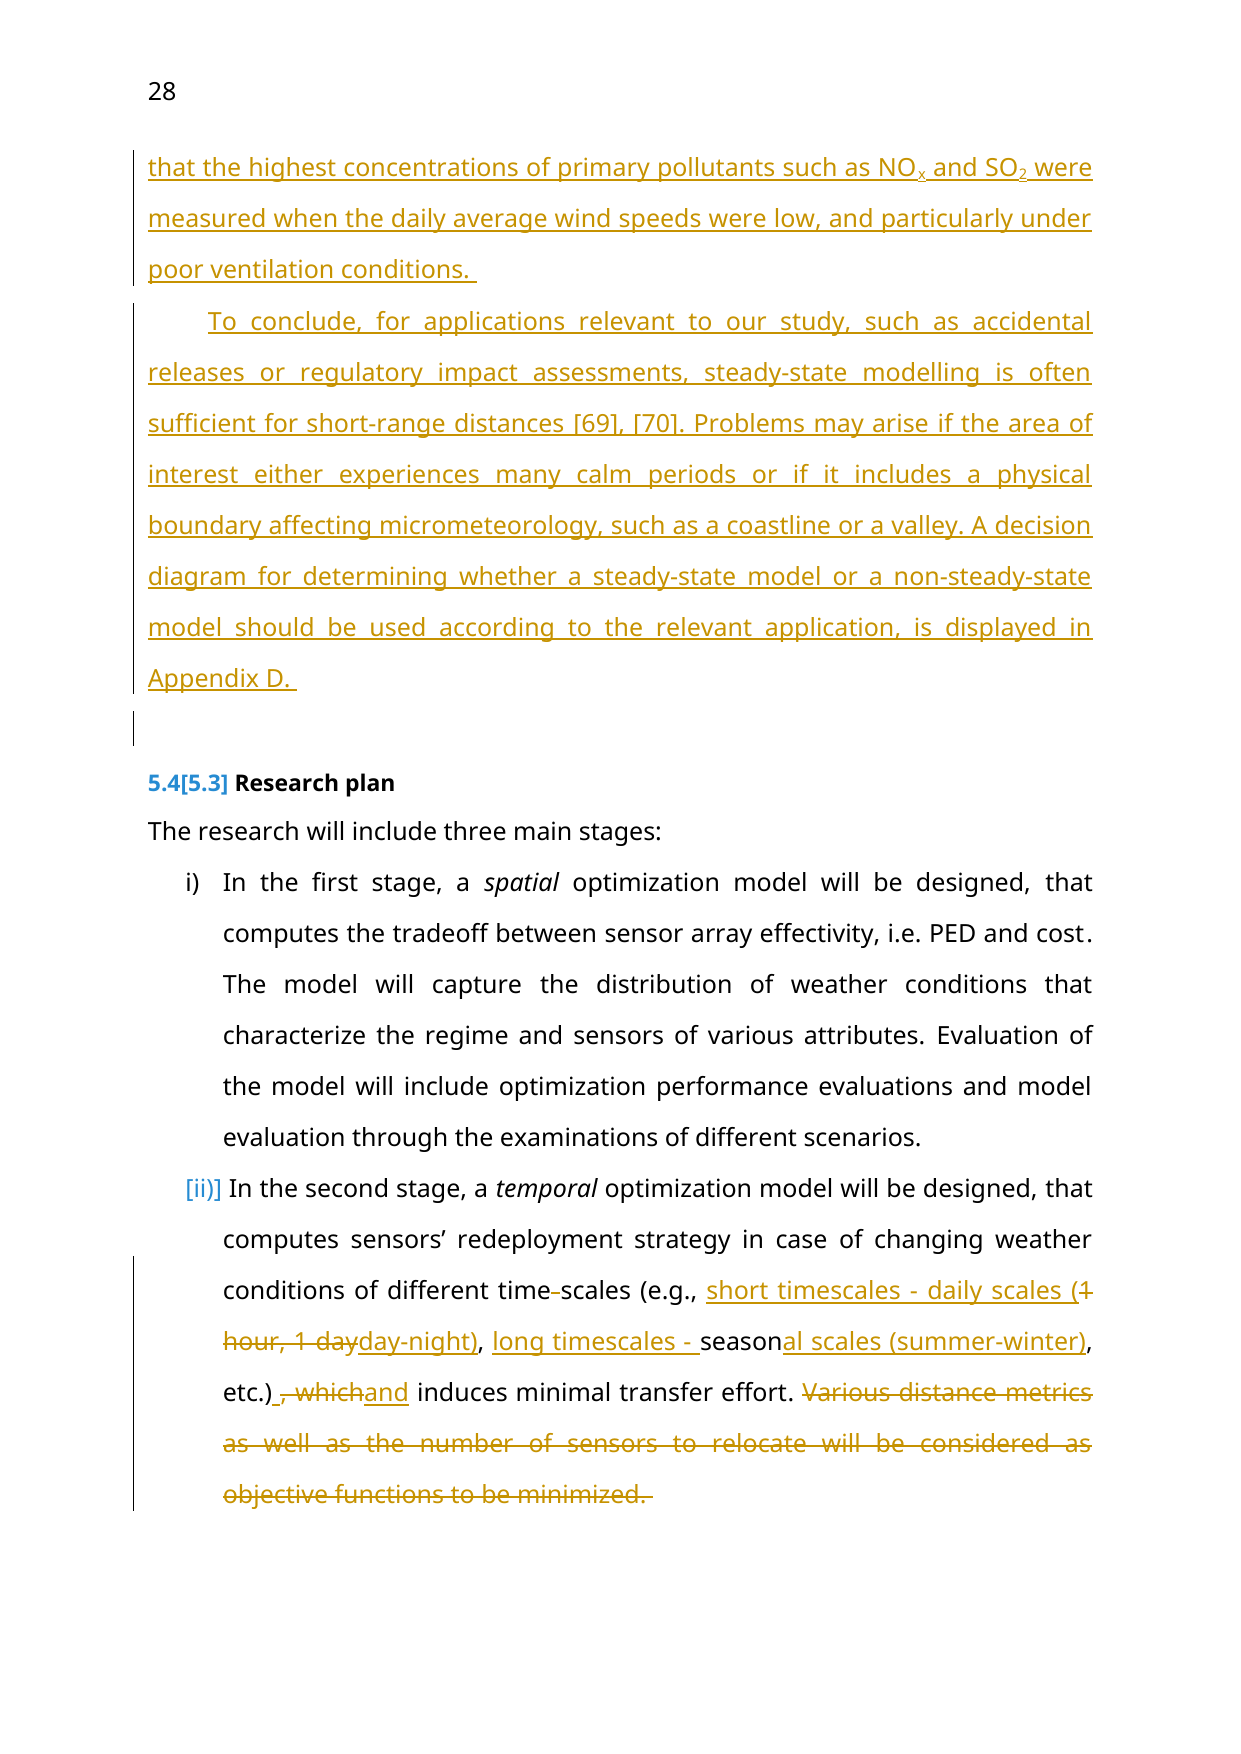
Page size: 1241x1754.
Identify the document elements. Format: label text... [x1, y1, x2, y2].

text [72][73][74] [148, 150, 1092, 230]
text The research will include three main stages: [148, 813, 1093, 848]
list In the first stage, a spatial optimization model will be designed, that computes the tradeoff between sensor array effectivity, i.e. PED and cost. The model will capture the distribution of weather conditions that characterize the regime and sensors of various attributes. Evaluation of the model will include optimization performance evaluations and model evaluation through the examinations of different scenarios. [185, 864, 1093, 1154]
list In the second stage, a temporal optimization model will be designed, that computes sensors’ redeployment strategy in case of changing weather conditions of different timescales (e.g., , season, etc.) induces minimal transfer effort. [185, 1171, 1093, 1511]
subtitle Research plan [148, 767, 1092, 798]
text [72][73][74] [148, 232, 1092, 286]
